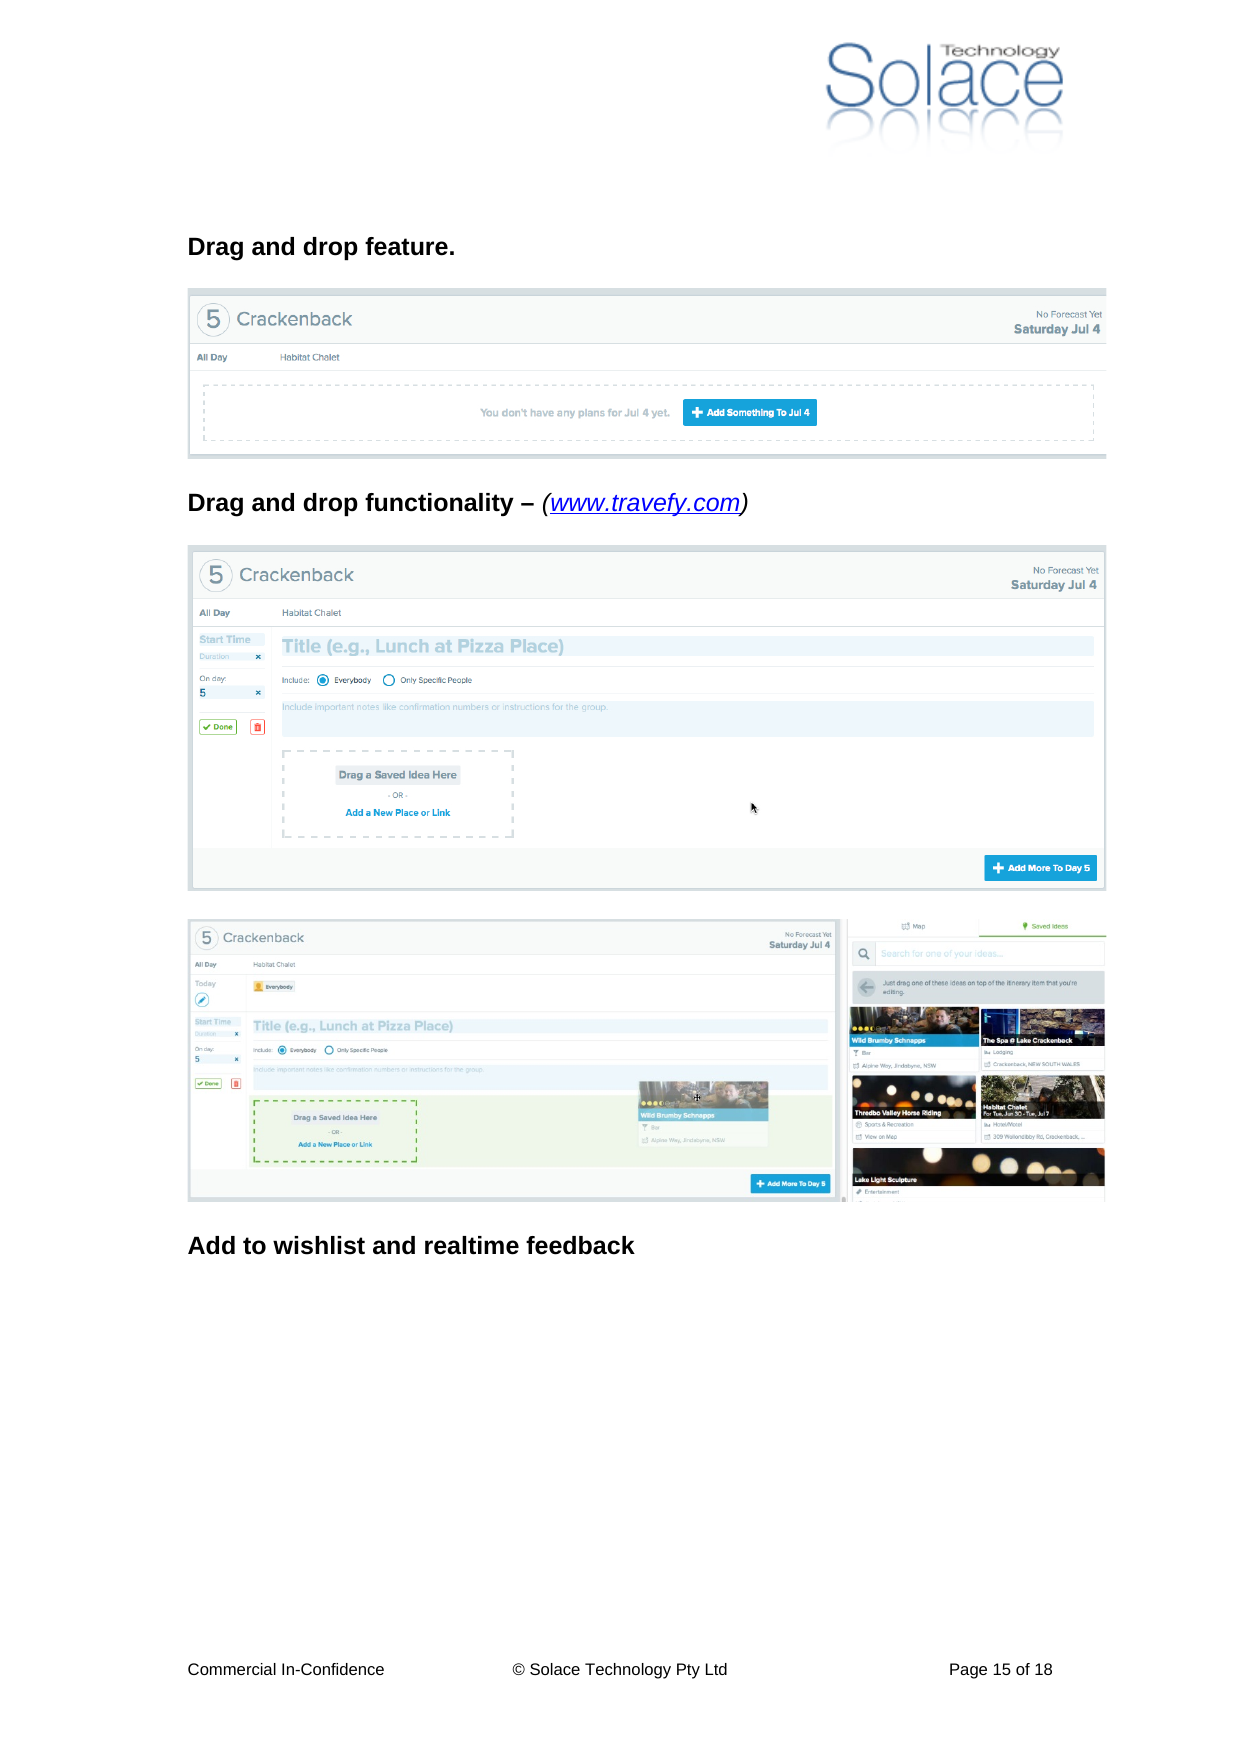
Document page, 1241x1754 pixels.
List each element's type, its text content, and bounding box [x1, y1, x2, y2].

text Drag and drop functionality – (www.travefy.com) [187, 488, 1106, 516]
picture [187, 545, 1107, 891]
text Add to wishlist and realtime feedback [187, 1231, 1106, 1259]
picture [187, 288, 1107, 459]
text Drag and drop feature. [187, 231, 1106, 260]
picture [187, 919, 1107, 1202]
picture [750, 0, 1144, 218]
